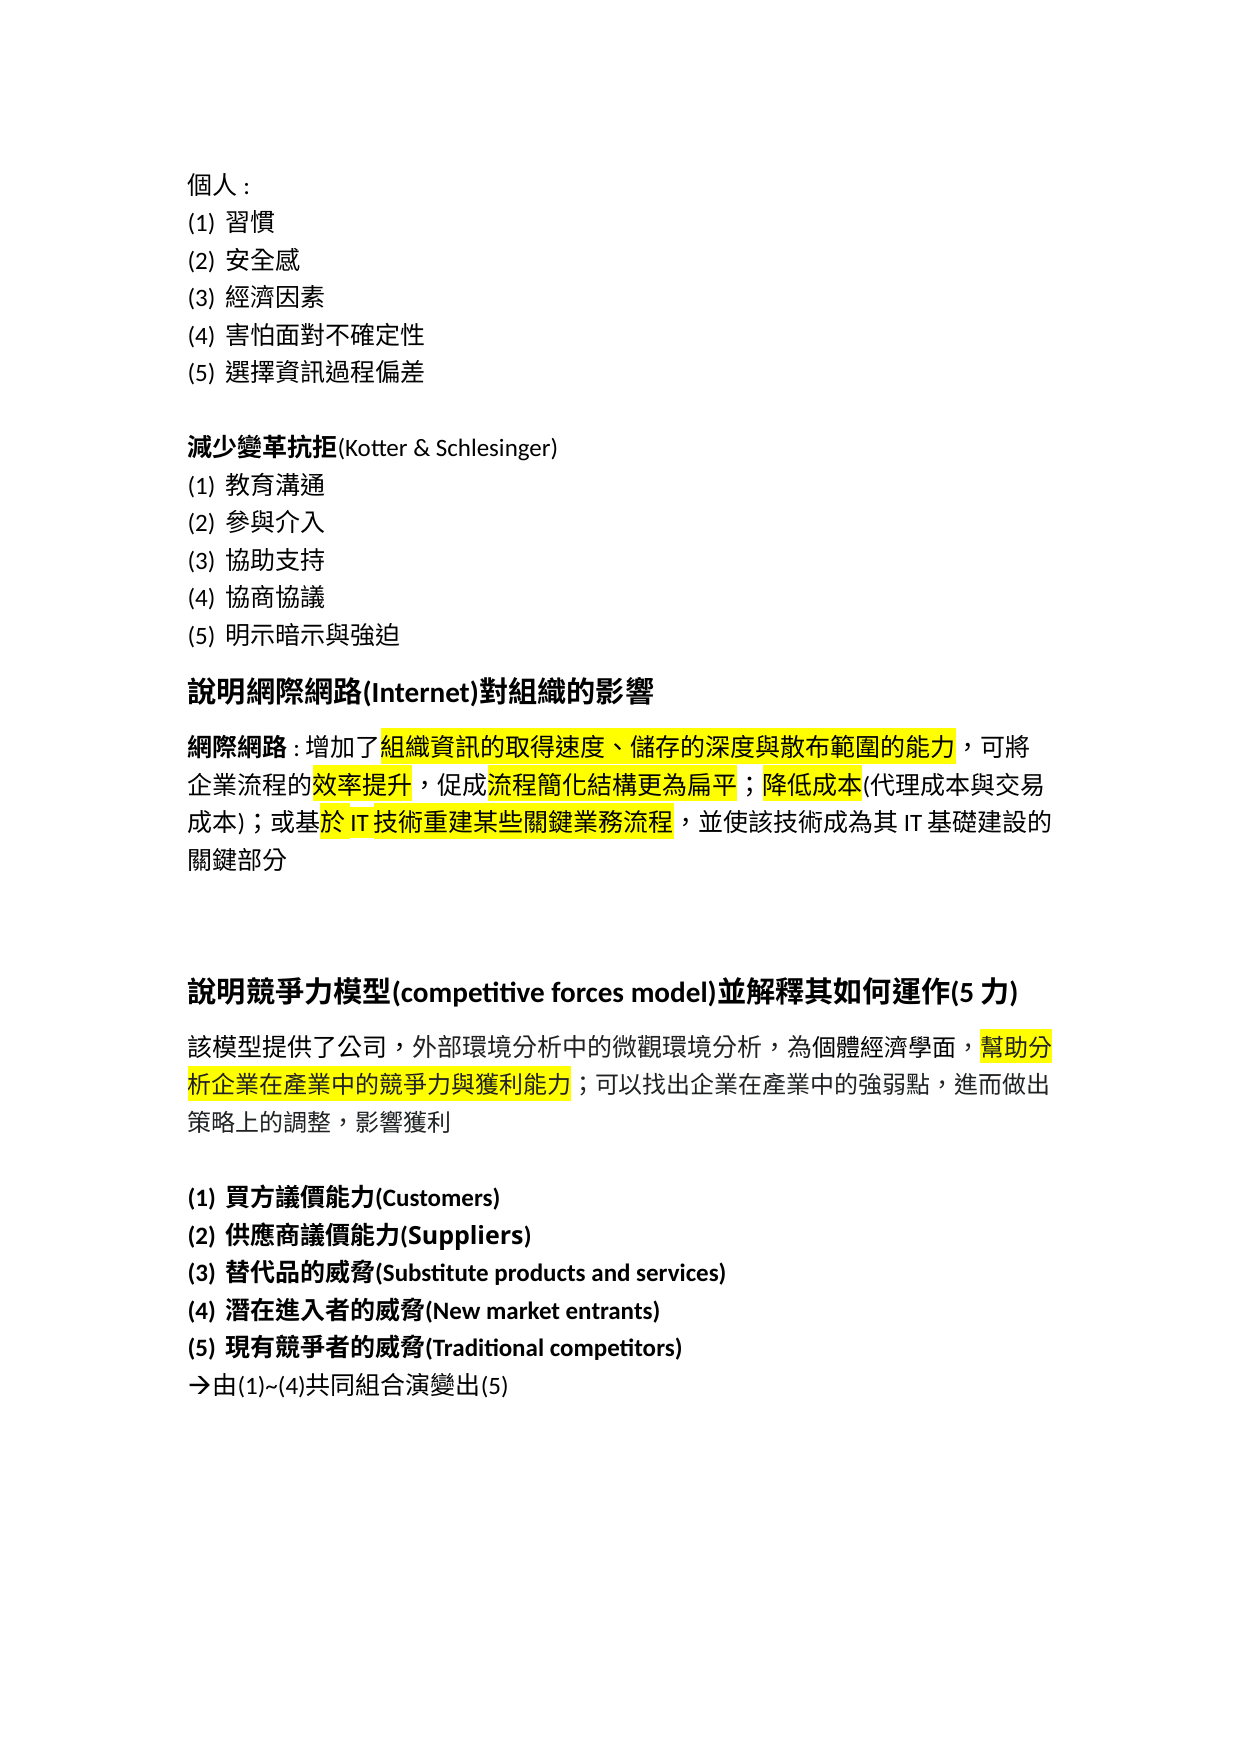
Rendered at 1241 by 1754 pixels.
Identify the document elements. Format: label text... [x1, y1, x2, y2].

list 教育溝通 [187, 464, 1053, 502]
list 害怕面對不確定性 [187, 314, 1053, 352]
text 該模型提供了公司，外部環境分析中的微觀環境分析，為個體經濟學面，幫助分析企業在產業中的競爭力與獲利能力；可以找出企業在產業中的強弱點，進而做出策略上的調整，影響獲利 [187, 1027, 1053, 1139]
list 協商協議 [187, 577, 1053, 614]
list 安全感 [187, 239, 1053, 277]
list 習慣 [187, 202, 1053, 239]
list 選擇資訊過程偏差 [187, 352, 1053, 389]
text 減少變革抗拒(Kotter & Schlesinger) [187, 427, 1053, 464]
list 協助支持 [187, 539, 1053, 577]
list 明示暗示與強迫 [187, 614, 1053, 652]
text 說明網際網路(Internet)對組織的影響 [187, 652, 1053, 727]
text 網際網路 : 增加了組織資訊的取得速度、儲存的深度與散布範圍的能力，可將企業流程的效率提升，促成流程簡化結構更為扁平；降低成本(代理成本與交易成本)；或基於IT技術重建某些關鍵業務流程，並使該技術成為其IT基礎建設的關鍵部分 [187, 727, 1053, 877]
list 替代品的威脅(Substitute products and services) [187, 1252, 1053, 1289]
list 供應商議價能力(Suppliers) [187, 1214, 1053, 1252]
list 買方議價能力(Customers) [187, 1177, 1053, 1214]
list 經濟因素 [187, 277, 1053, 314]
list 潛在進入者的威脅(New market entrants) [187, 1289, 1053, 1327]
text 說明競爭力模型(competitive forces model)並解釋其如何運作(5力) [187, 952, 1053, 1027]
list 現有競爭者的威脅(Traditional competitors) [187, 1327, 1053, 1364]
text 個人 : [187, 164, 1053, 202]
list 參與介入 [187, 502, 1053, 539]
text 由(1)~(4)共同組合演變出(5) [187, 1364, 1053, 1402]
